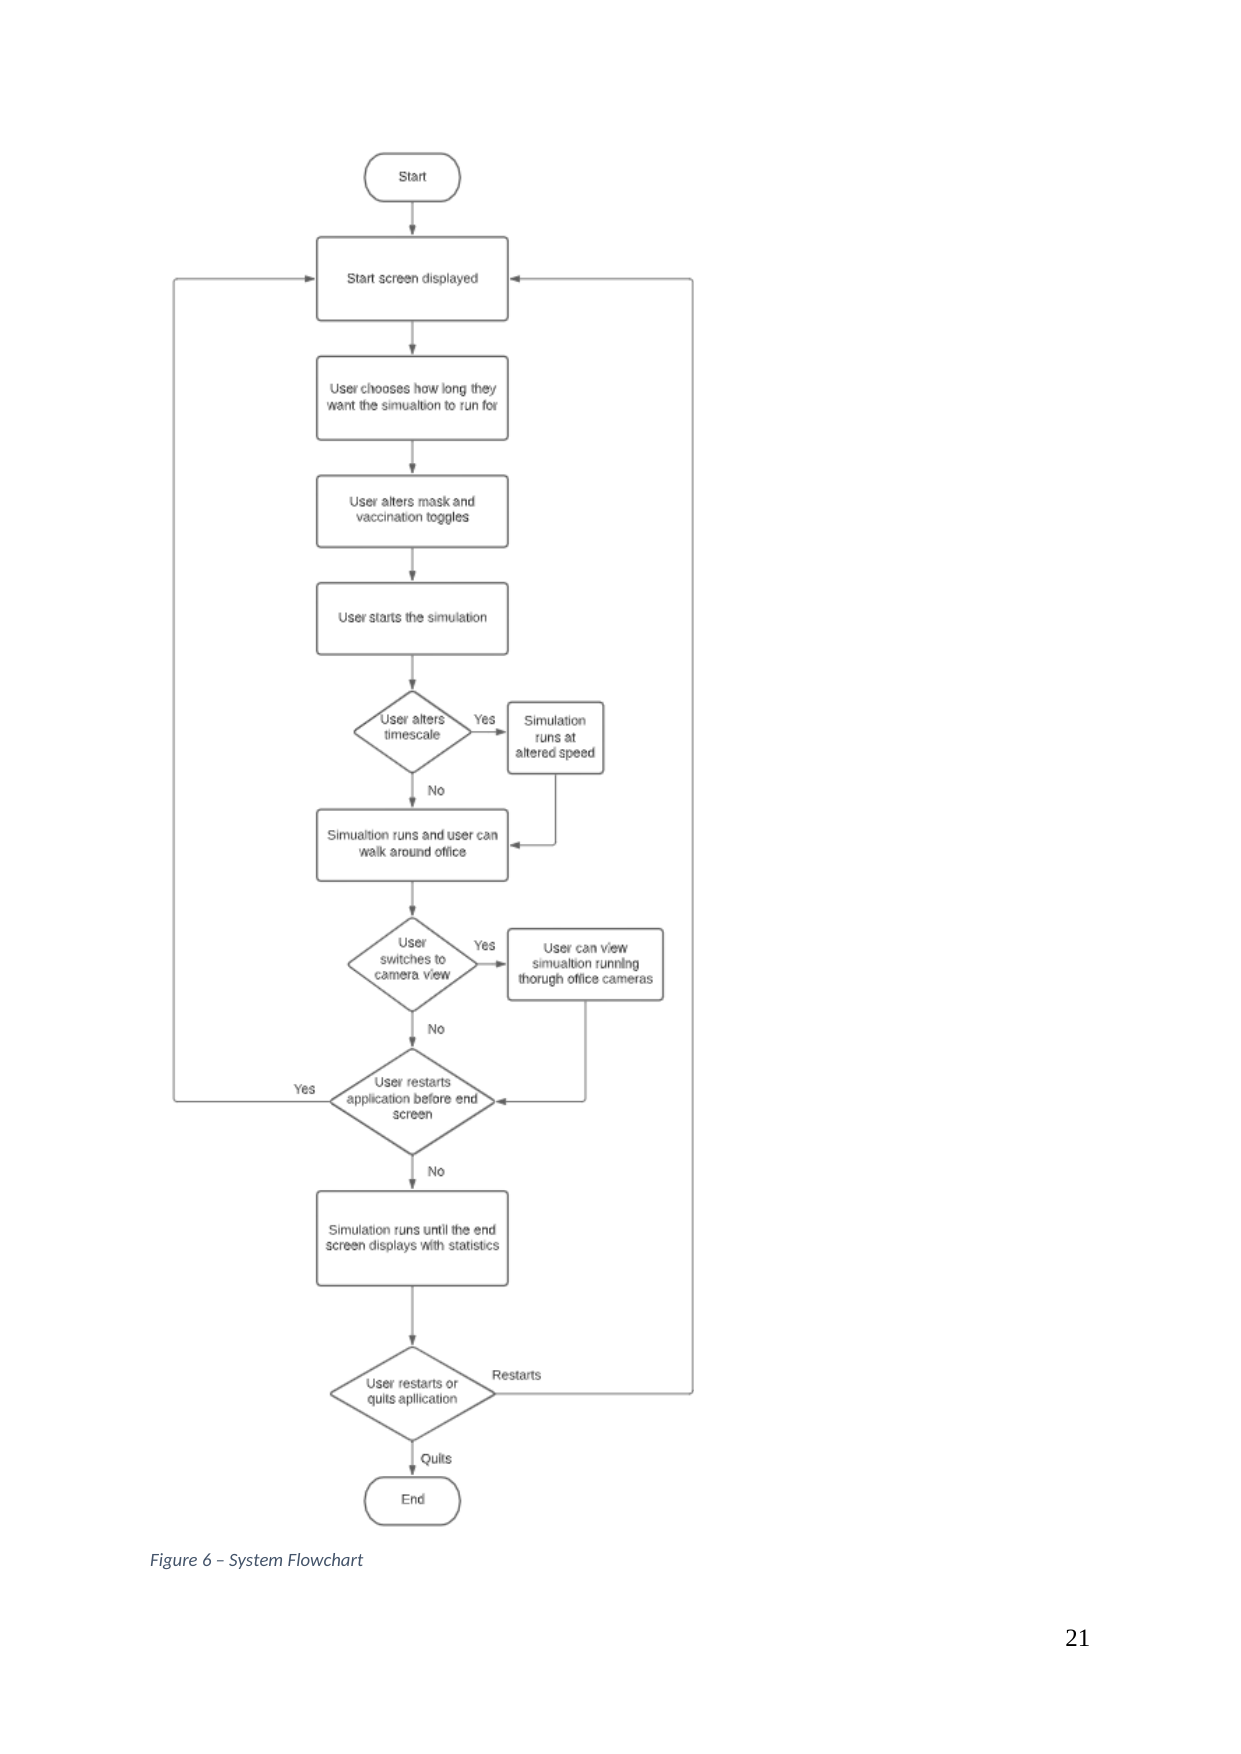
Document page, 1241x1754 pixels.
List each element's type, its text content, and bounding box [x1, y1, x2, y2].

picture [150, 150, 694, 1529]
